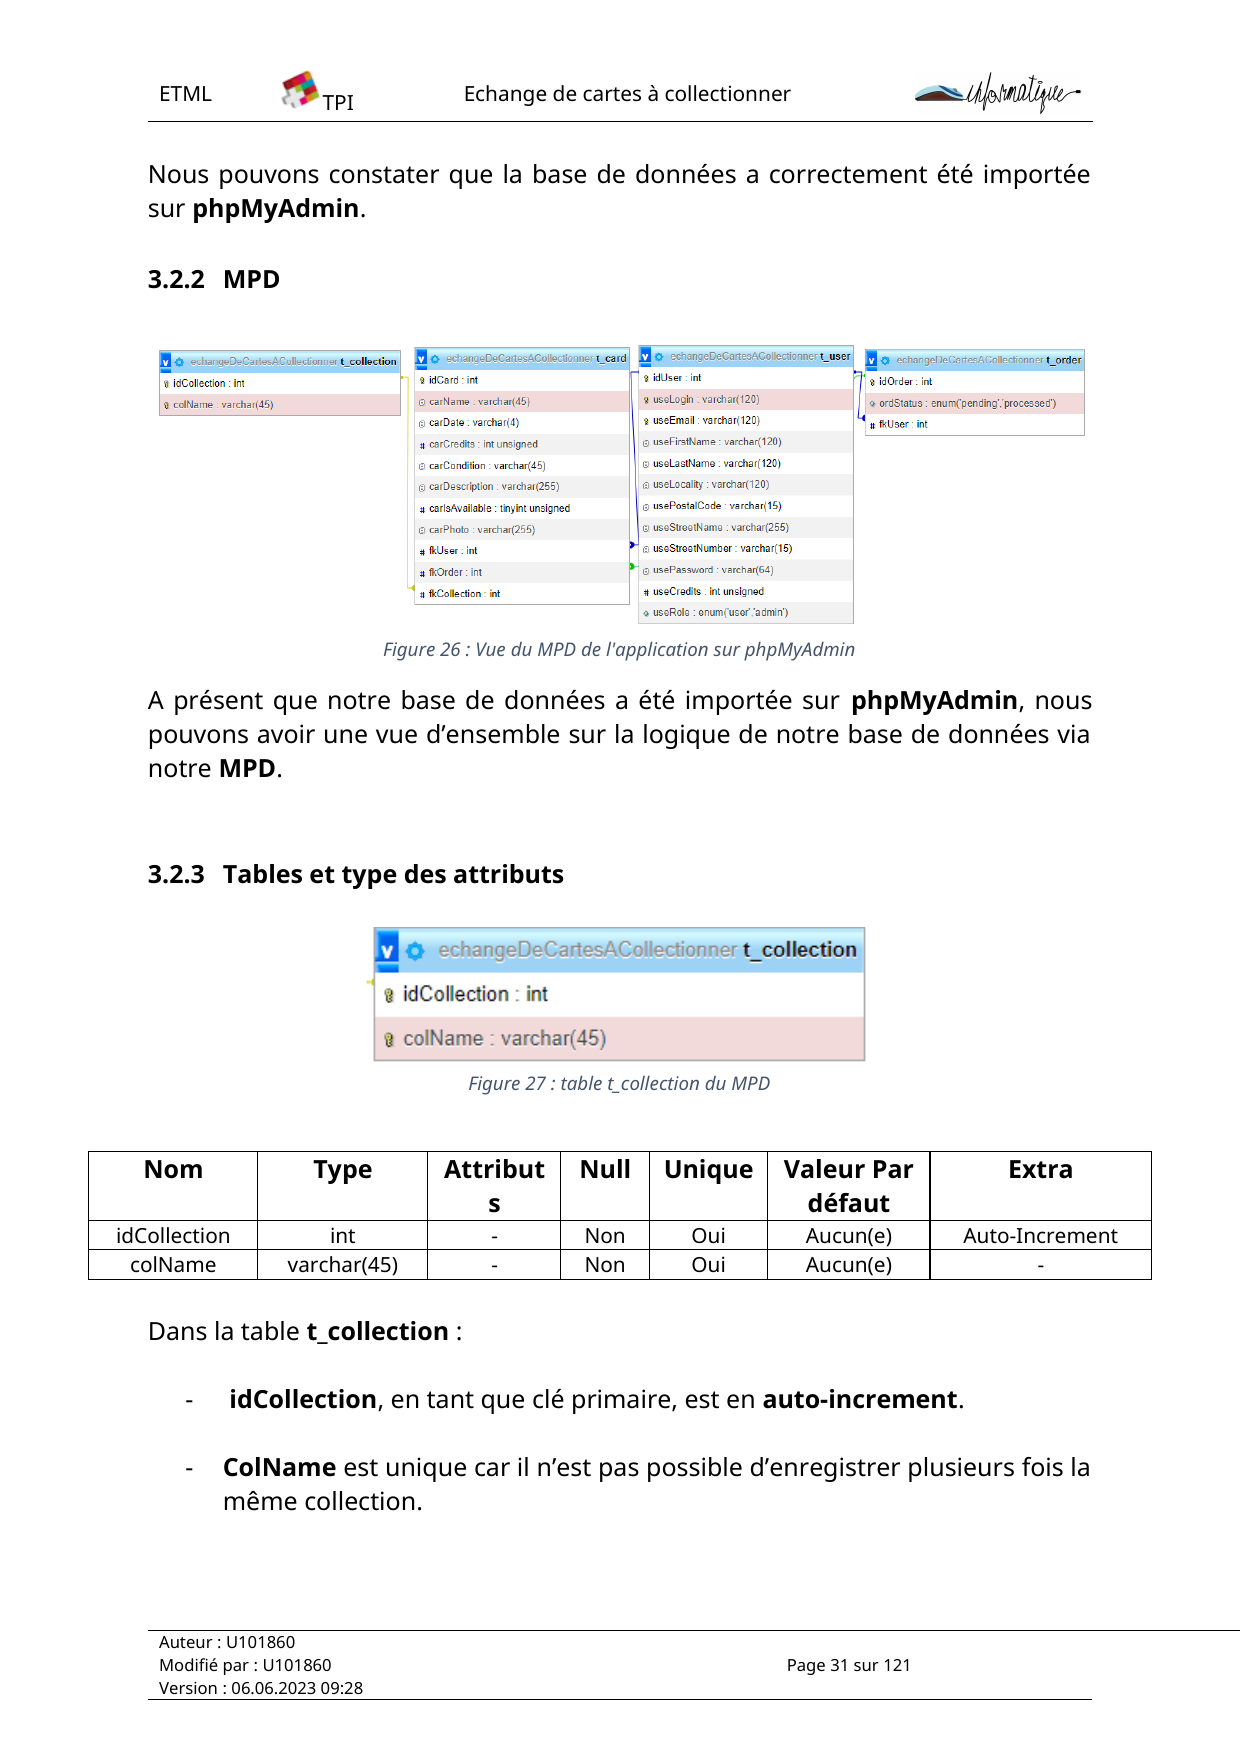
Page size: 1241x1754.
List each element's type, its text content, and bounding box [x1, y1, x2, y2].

subtitle MPD [148, 262, 1092, 296]
text A présent que notre base de données a été importée sur phpMyAdmin, nous pouvons avoir une vue d’ensemble sur la logique de notre base de données via notre MPD. [148, 683, 1092, 785]
table_cell Non [561, 1250, 649, 1279]
list ColName est unique car il n’est pas possible d’enregistrer plusieurs fois la même collection. [185, 1450, 1092, 1518]
table_cell Aucun(e) [768, 1221, 929, 1249]
table_header Extra [931, 1152, 1151, 1220]
text Nous pouvons constater que la base de données a correctement été importée sur phpMyAdmin. [148, 156, 1092, 224]
table_header Null [561, 1152, 649, 1220]
table_cell - [931, 1250, 1151, 1279]
table_cell Non [561, 1221, 649, 1249]
table_cell colName [89, 1250, 257, 1279]
table_cell idCollection [89, 1221, 257, 1249]
table_header Attributs [428, 1152, 560, 1220]
table_header Type [258, 1152, 427, 1220]
table_cell - [428, 1221, 560, 1249]
table_cell Aucun(e) [768, 1250, 929, 1279]
table_cell Auto-Increment [931, 1221, 1151, 1249]
table_header Valeur Par défaut [768, 1152, 929, 1220]
table_header Nom [89, 1152, 257, 1220]
table_cell Oui [650, 1221, 767, 1249]
text Dans la table t_collection : [148, 1314, 1092, 1348]
table_cell int [258, 1221, 427, 1249]
list idCollection, en tant que clé primaire, est en auto-increment. [185, 1382, 1092, 1416]
table_header Unique [650, 1152, 767, 1220]
table_cell - [428, 1250, 560, 1279]
picture [366, 927, 874, 1071]
picture [147, 333, 1093, 637]
table_cell varchar(45) [258, 1250, 427, 1279]
picture [276, 69, 323, 111]
subtitle Tables et type des attributs [148, 856, 1092, 890]
table_cell Oui [650, 1250, 767, 1279]
